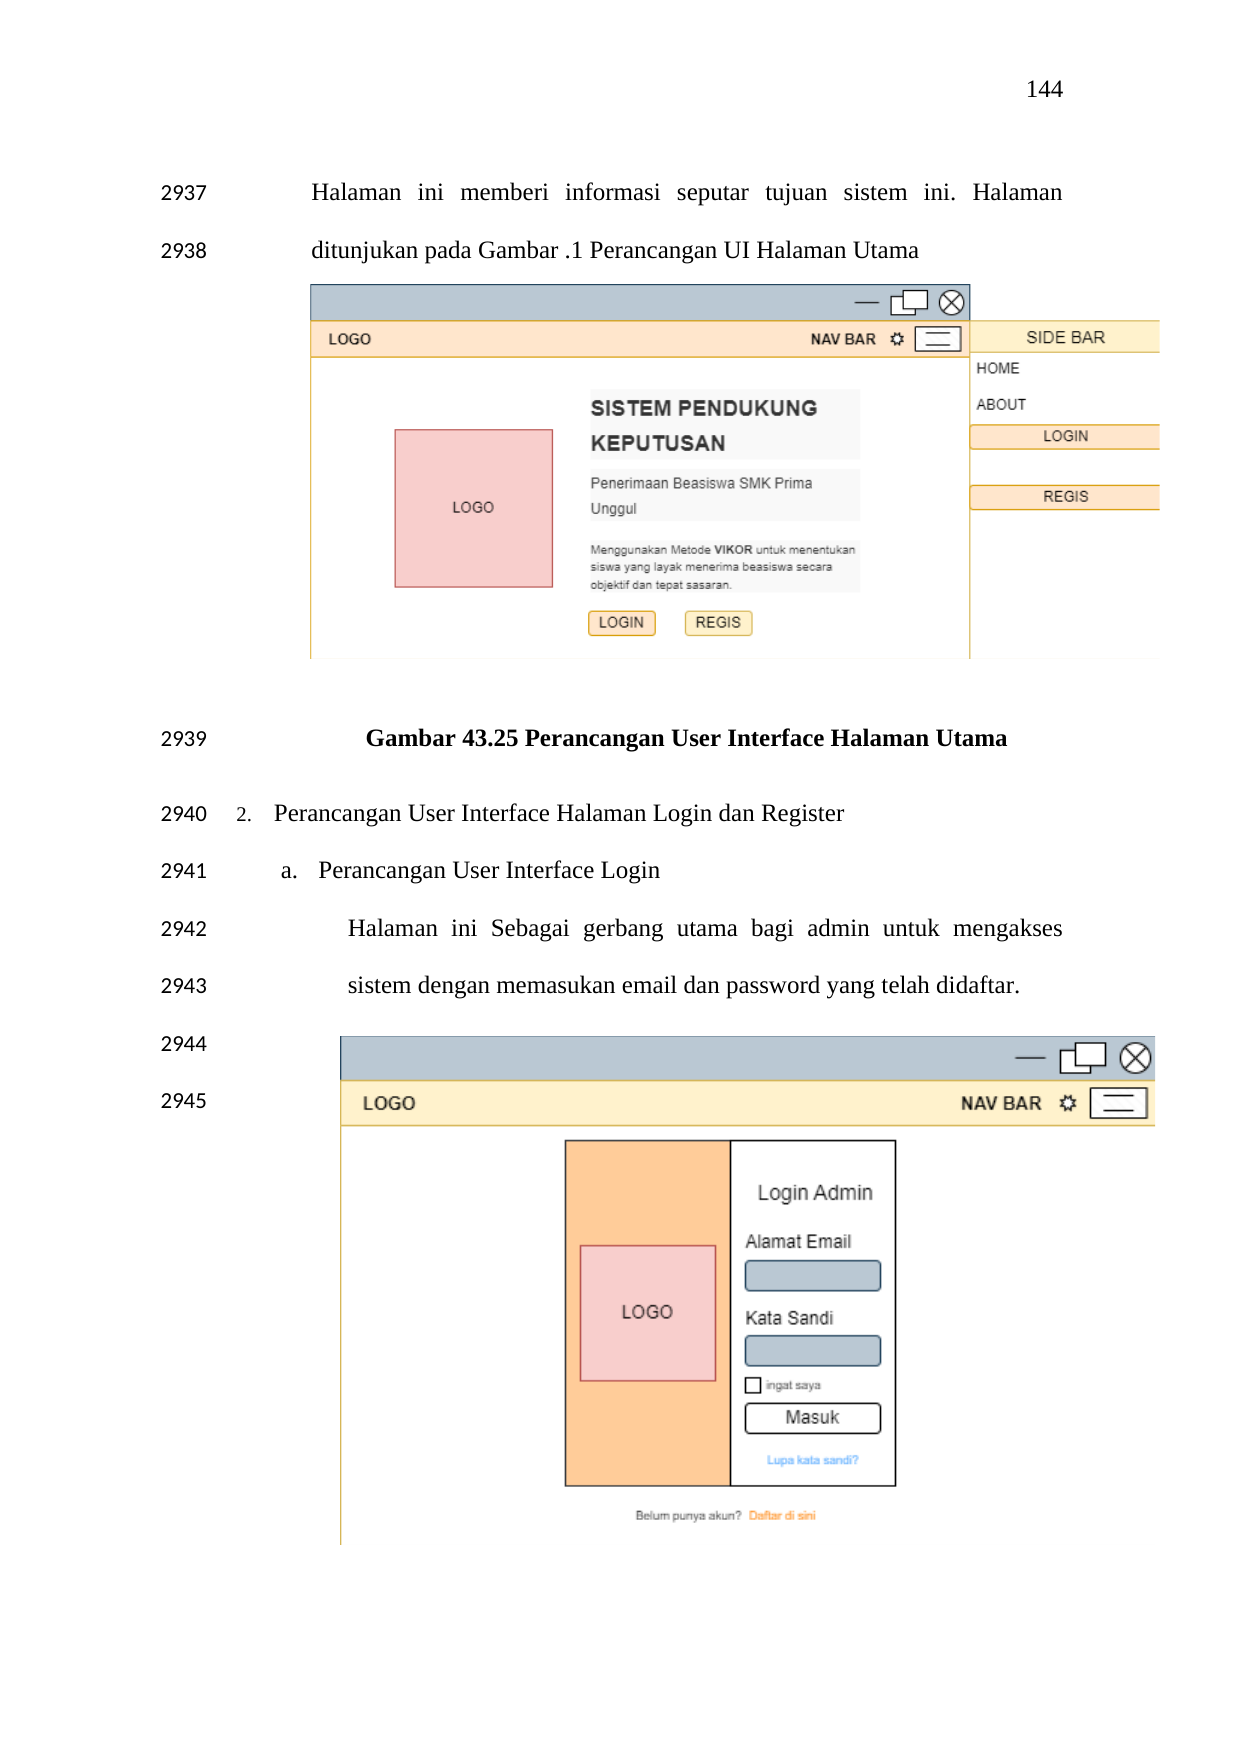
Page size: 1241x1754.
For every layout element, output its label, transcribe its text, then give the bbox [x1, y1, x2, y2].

list Perancangan User Interface Halaman Login dan Register [236, 798, 1063, 826]
text Halaman ini memberi informasi seputar tujuan sistem ini. Halaman ditunjukan pada Gambar .1 Perancangan UI Halaman Utama [311, 177, 1063, 263]
picture [340, 1036, 1156, 1545]
picture [310, 284, 1160, 659]
list Perancangan User Interface Login [281, 855, 1063, 884]
list Halaman ini Sebagai gerbang utama bagi admin untuk mengakses sistem dengan memasukan email dan password yang telah didaftar. [348, 913, 1063, 999]
